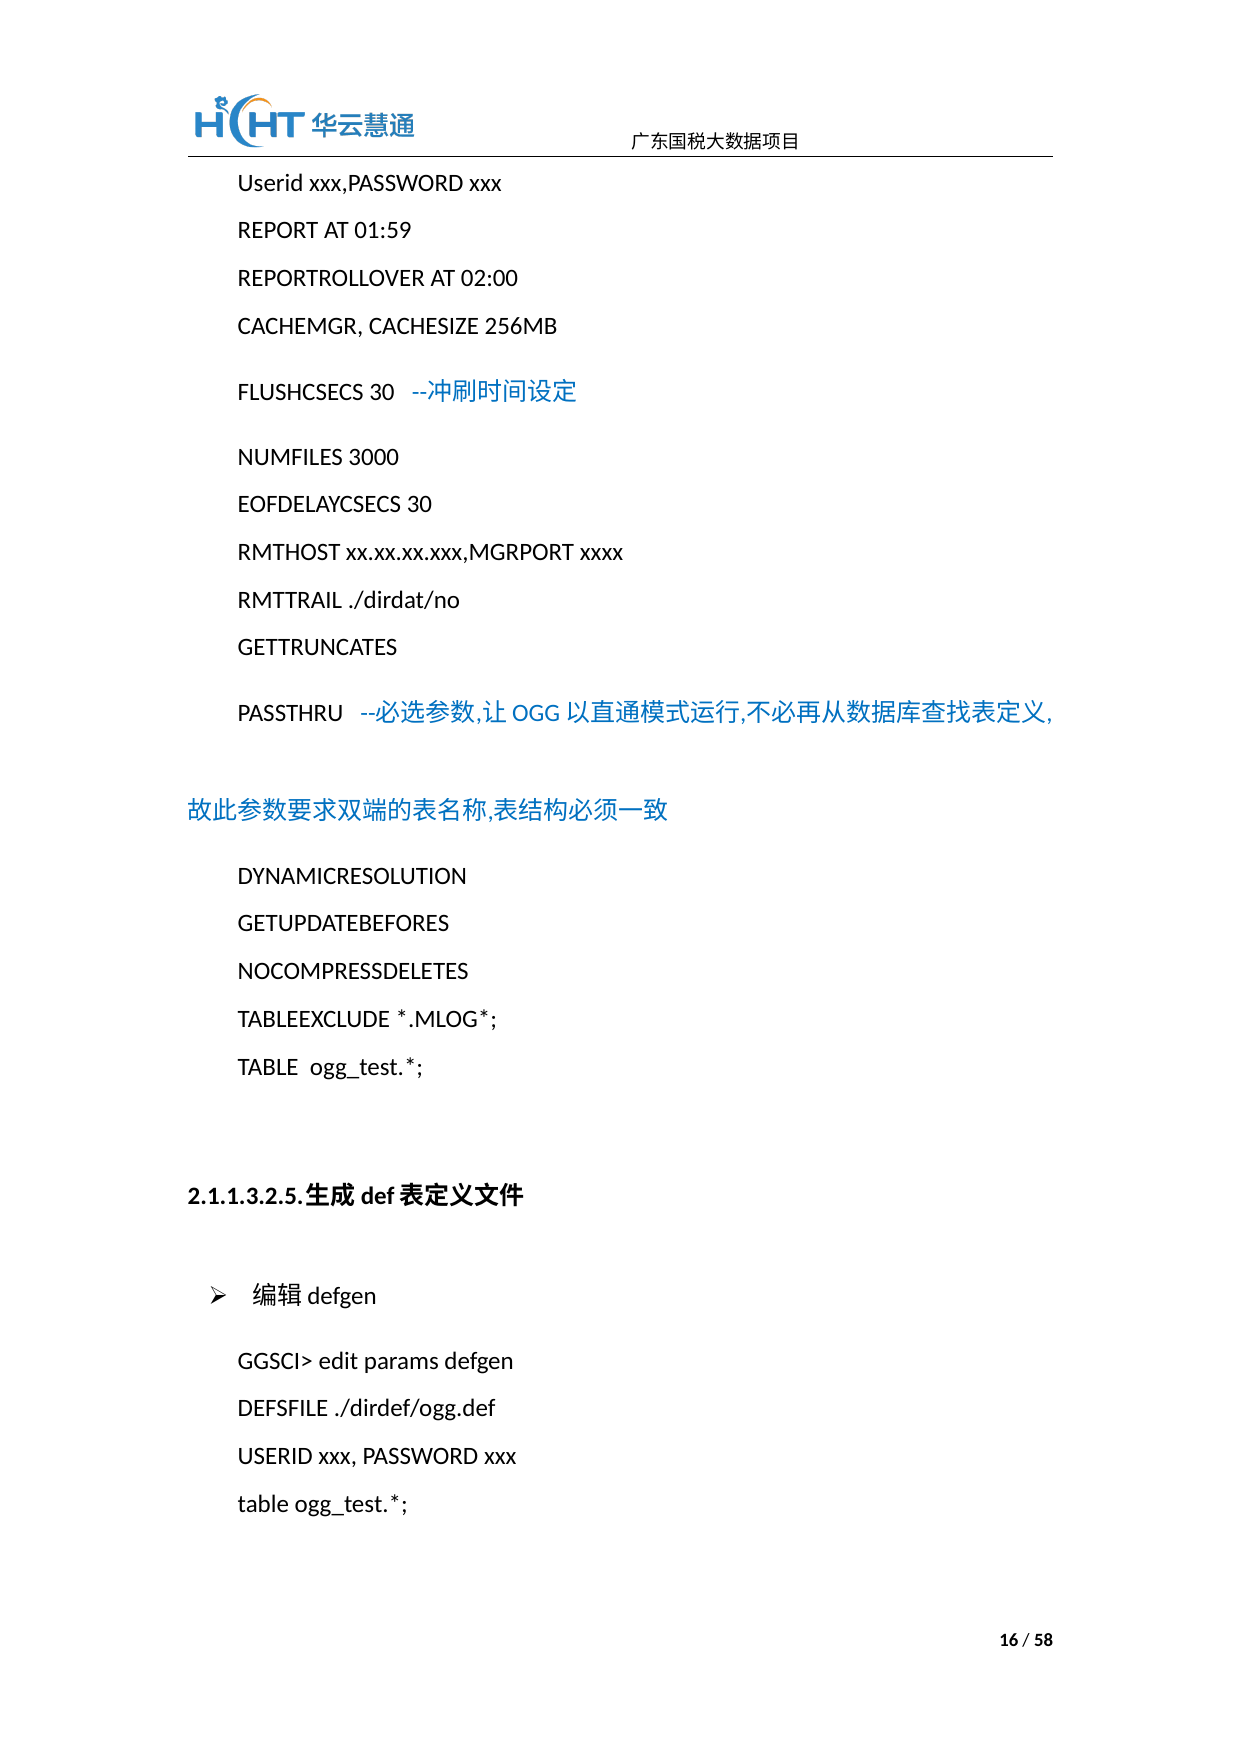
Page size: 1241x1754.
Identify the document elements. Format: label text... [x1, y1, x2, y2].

text REPORT AT 01:59 [187, 213, 1053, 246]
text table ogg_test.*; [187, 1487, 1053, 1519]
text TABLEEXCLUDE *.MLOG*; [187, 1002, 1053, 1034]
text PASSTHRU --必选参数,让OGG以直通模式运行,不必再从数据库查找表定义,故此参数要求双端的表名称,表结构必须一致 [187, 678, 1053, 841]
text CACHEMGR, CACHESIZE 256MB [187, 309, 1053, 341]
text GGSCI> edit params defgen [187, 1344, 1053, 1376]
text 生成def表定义文件 [187, 1161, 1053, 1226]
text NOCOMPRESSDELETES [187, 954, 1053, 987]
text FLUSHCSECS 30 --冲刷时间设定 [187, 357, 1053, 422]
list 编辑defgen [208, 1261, 1053, 1326]
text EOFDELAYCSECS 30 [187, 487, 1053, 520]
picture [187, 88, 424, 149]
text Userid xxx,PASSWORD xxx [187, 166, 1053, 198]
text GETUPDATEBEFORES [187, 907, 1053, 939]
text GETTRUNCATES [187, 631, 1053, 663]
text DEFSFILE ./dirdef/ogg.def [187, 1392, 1053, 1424]
text USERID xxx, PASSWORD xxx [187, 1439, 1053, 1472]
text RMTTRAIL ./dirdat/no [187, 583, 1053, 615]
text REPORTROLLOVER AT 02:00 [187, 261, 1053, 294]
text NUMFILES 3000 [187, 440, 1053, 472]
text DYNAMICRESOLUTION [187, 859, 1053, 891]
text RMTHOST xx.xx.xx.xxx,MGRPORT xxxx [187, 535, 1053, 568]
text TABLE ogg_test.*; [187, 1050, 1053, 1082]
